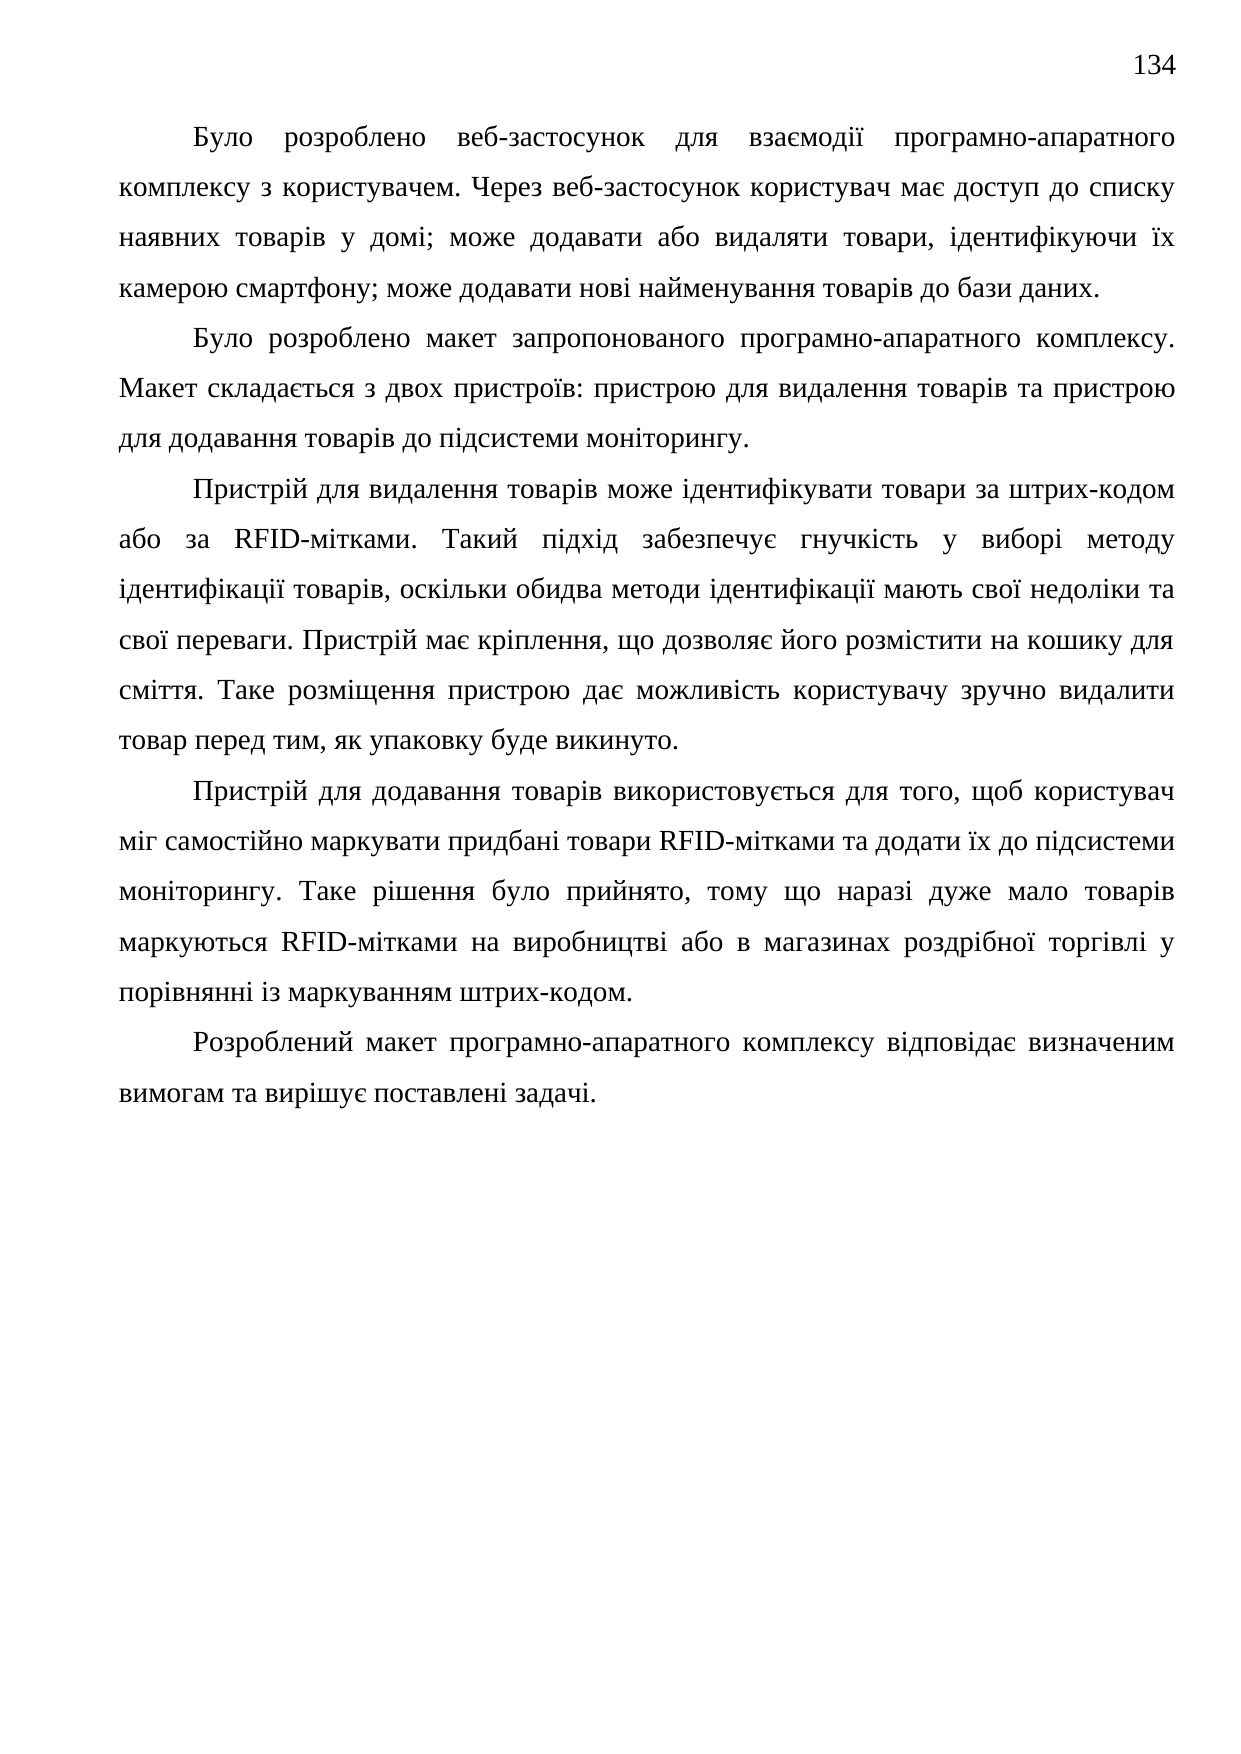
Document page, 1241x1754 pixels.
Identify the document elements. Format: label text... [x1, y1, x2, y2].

text Було розроблено веб-застосунок для взаємодії програмно-апаратного комплексу з користувачем. Через веб-застосунок користувач має доступ до списку наявних товарів у домі; може додавати або видаляти товари, ідентифікуючи їх камерою смартфону; може додавати нові найменування товарів до бази даних. [119, 119, 1176, 303]
text Було розроблено макет запропонованого програмно-апаратного комплексу. Макет складається з двох пристроїв: пристрою для видалення товарів та пристрою для додавання товарів до підсистеми моніторингу. [119, 320, 1176, 454]
text Пристрій для видалення товарів може ідентифікувати товари за штрих-кодом або за RFID-мітками. Такий підхід забезпечує гнучкість у виборі методу ідентифікації товарів, оскільки обидва методи ідентифікації мають свої недоліки та свої переваги. Пристрій має кріплення, що дозволяє його розмістити на кошику для сміття. Таке розміщення пристрою дає можливість користувачу зручно видалити товар перед тим, як упаковку буде викинуто. [119, 471, 1176, 756]
text Розроблений макет програмно-апаратного комплексу відповідає визначеним вимогам та вирішує поставлені задачі. [119, 1024, 1176, 1108]
text Пристрій для додавання товарів використовується для того, щоб користувач міг самостійно маркувати придбані товари RFID-мітками та додати їх до підсистеми моніторингу. Таке рішення було прийнято, тому що наразі дуже мало товарів маркуються RFID-мітками на виробництві або в магазинах роздрібної торгівлі у порівнянні із маркуванням штрих-кодом. [119, 773, 1176, 1008]
